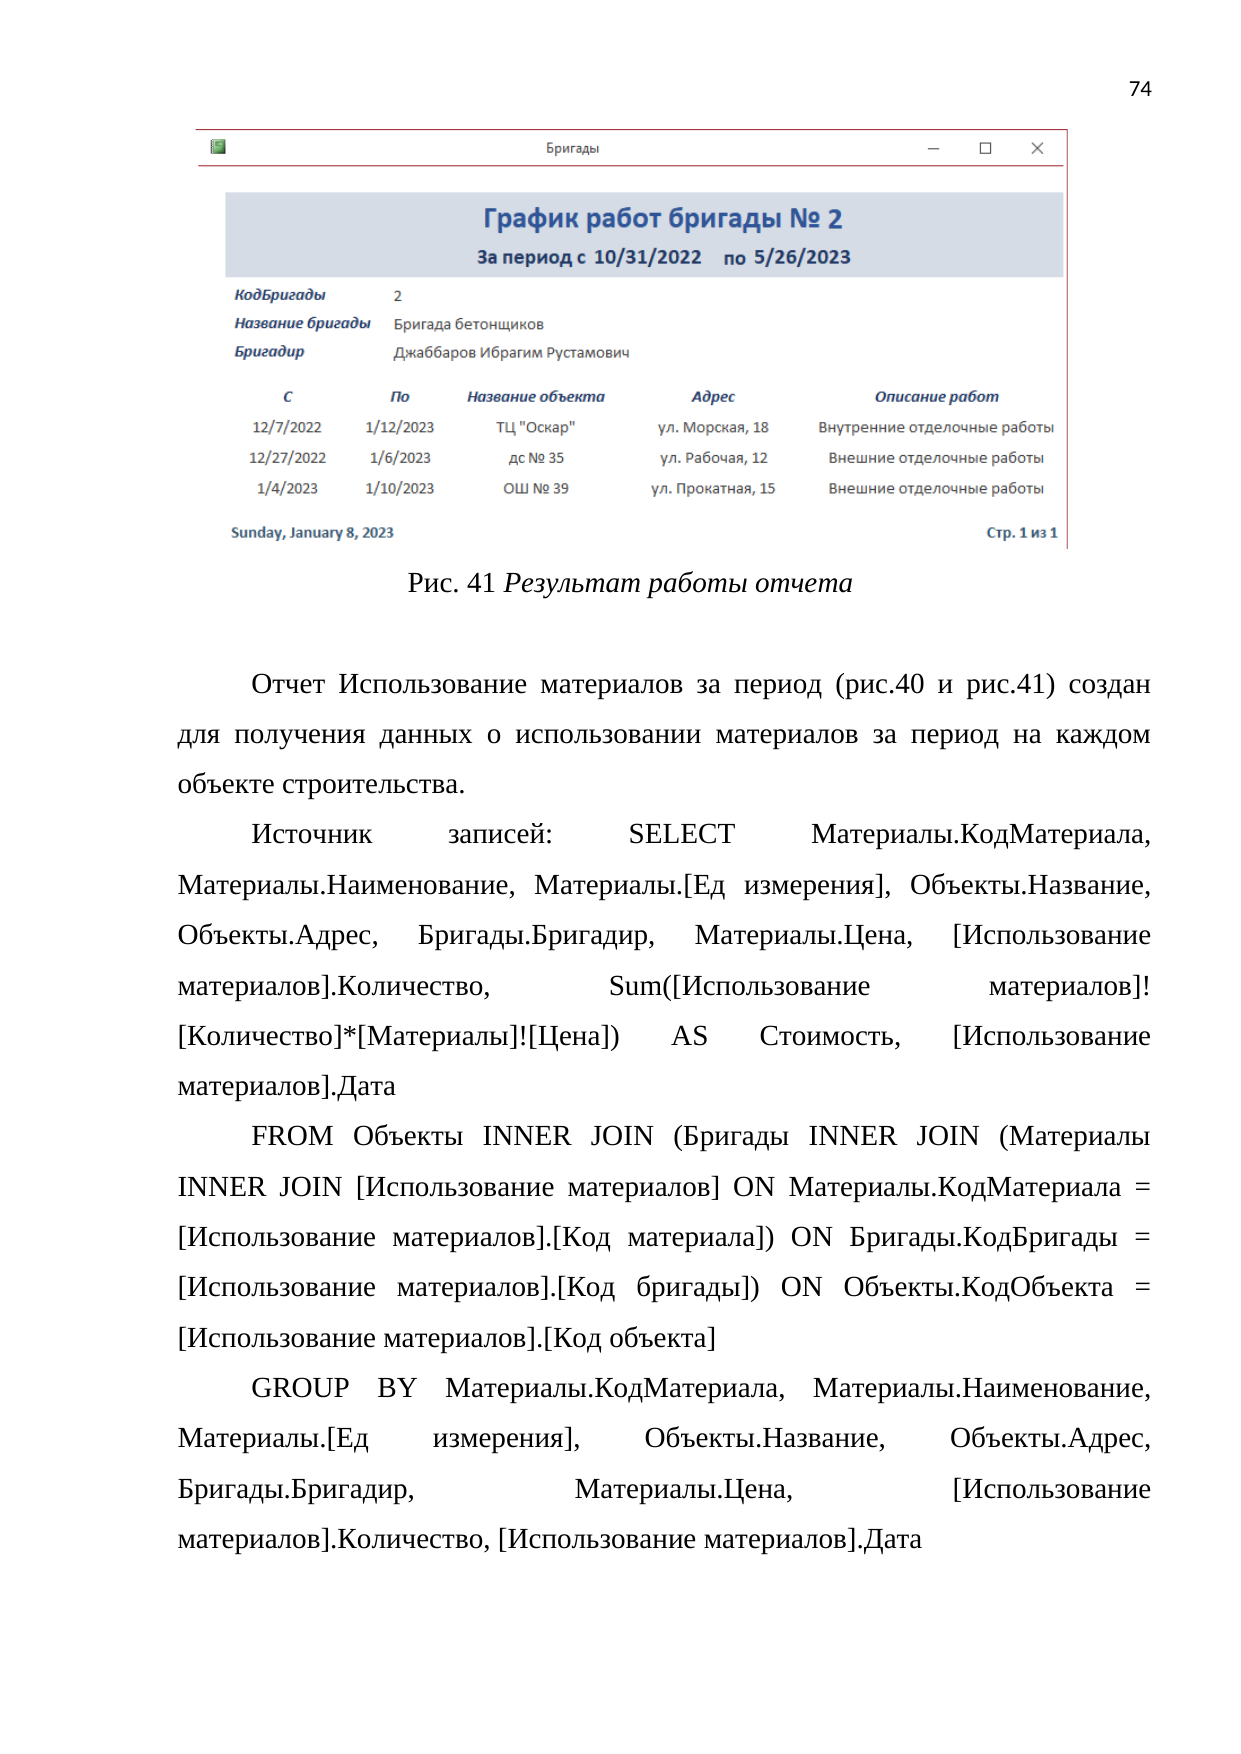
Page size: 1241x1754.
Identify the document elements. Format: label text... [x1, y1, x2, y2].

text Отчет Использование материалов за период (рис.40 и рис.41) создан для получения данных о использовании материалов за период на каждом объекте строительства. [177, 666, 1152, 800]
picture [195, 129, 1068, 549]
text FROM Объекты INNER JOIN (Бригады INNER JOIN (Материалы INNER JOIN [Использование материалов] ON Материалы.КодМатериала = [Использование материалов].[Код материала]) ON Бригады.КодБригады = [Использование материалов].[Код бригады]) ON Объекты.КодОбъекта = [Использование материалов].[Код объекта] [177, 1118, 1152, 1353]
text GROUP BY Материалы.КодМатериала, Материалы.Наименование, Материалы.[Ед измерения], Объекты.Название, Объекты.Адрес, Бригады.Бригадир, Материалы.Цена, [Использование материалов].Количество, [Использование материалов].Дата [177, 1370, 1152, 1554]
text Рис. 41 Результат работы отчета [112, 565, 1152, 599]
text Источник записей: SELECT Материалы.КодМатериала, Материалы.Наименование, Материалы.[Ед измерения], Объекты.Название, Объекты.Адрес, Бригады.Бригадир, Материалы.Цена, [Использование материалов].Количество, Sum([Использование материалов]![Количество]*[Материалы]![Цена]) AS Стоимость, [Использование материалов].Дата [177, 817, 1152, 1102]
